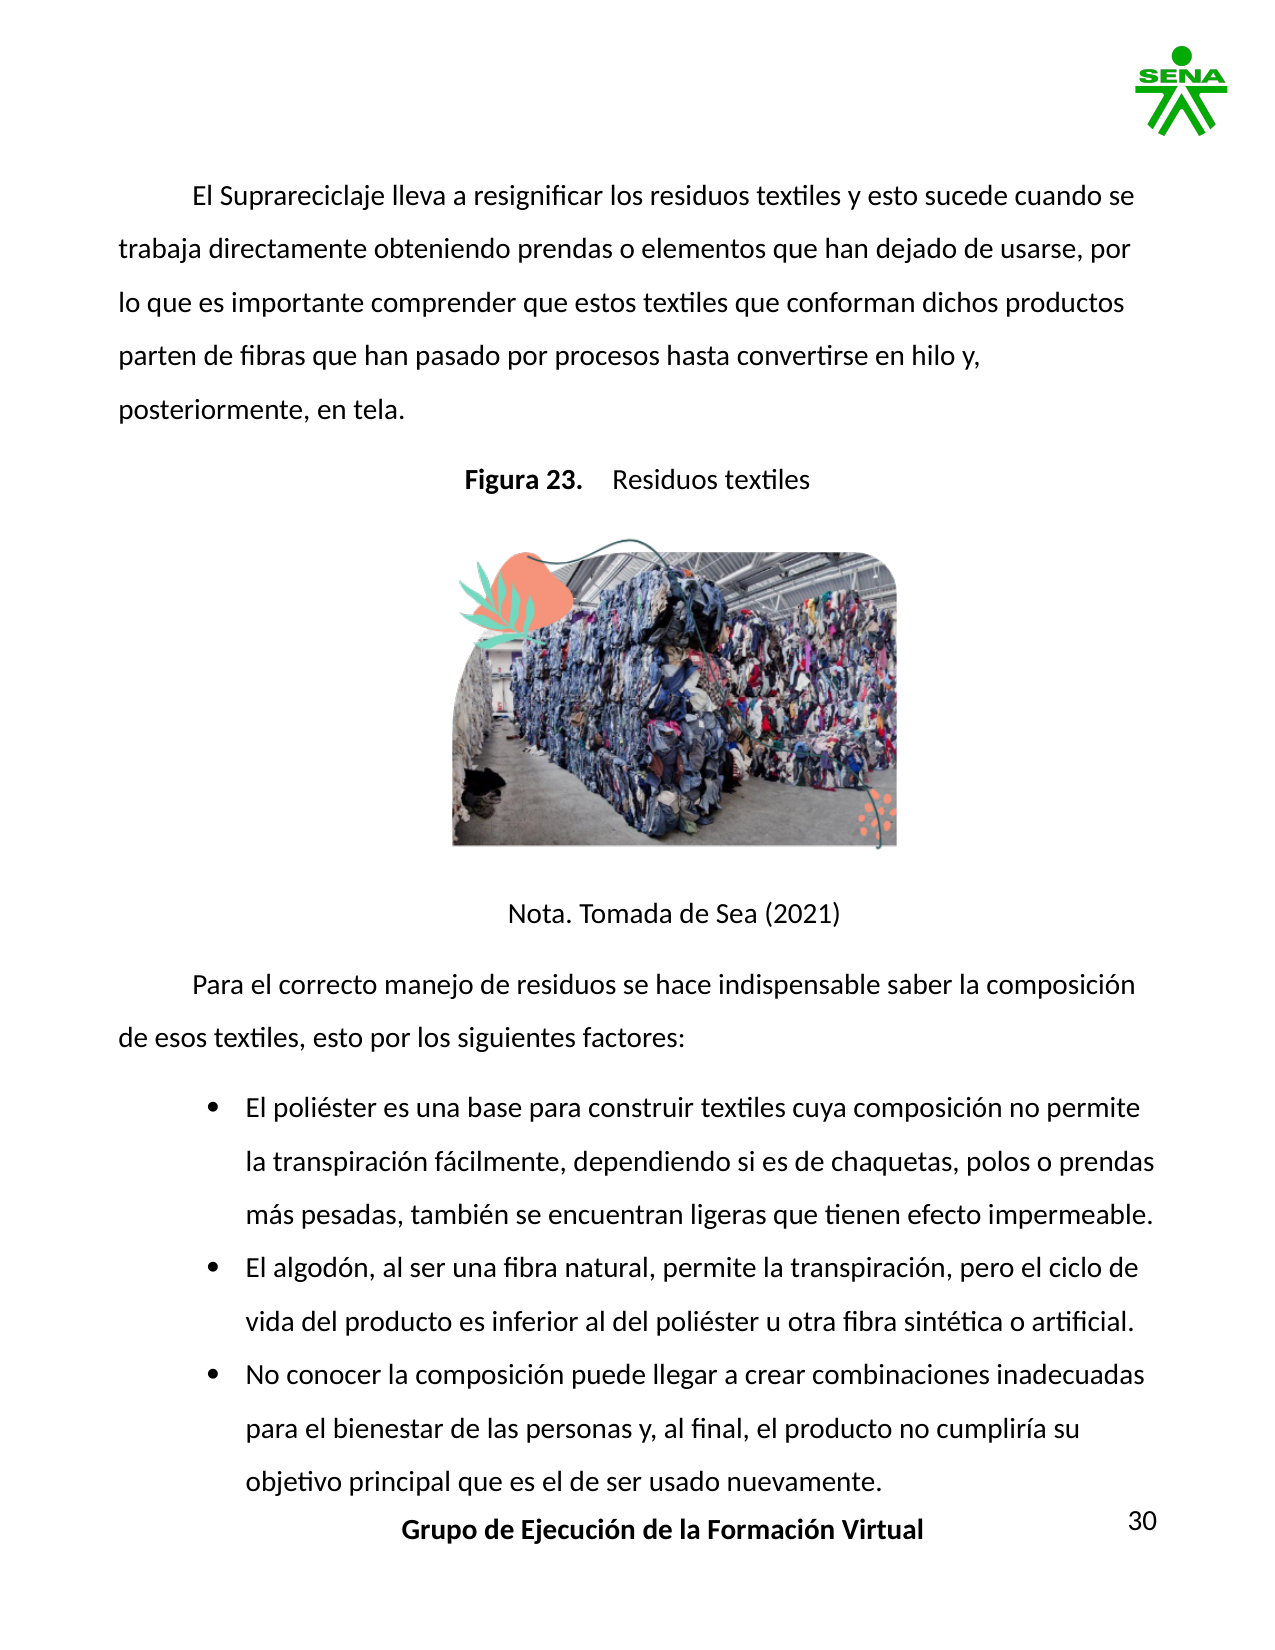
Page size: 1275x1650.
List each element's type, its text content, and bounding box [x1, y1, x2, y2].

list El poliéster es una base para construir textiles cuya composición no permite la transpiración fácilmente, dependiendo si es de chaquetas, polos o prendas más pesadas, también se encuentran ligeras que tienen efecto impermeable. [208, 1089, 1157, 1232]
text Residuos textiles [118, 461, 1157, 497]
picture [1135, 46, 1228, 136]
text Para el correcto manejo de residuos se hace indispensable saber la composición de esos textiles, esto por los siguientes factores: [118, 966, 1157, 1055]
text Nota. Tomada de Sea (2021) [118, 896, 1157, 931]
text El Suprareciclaje lleva a resignificar los residuos textiles y esto sucede cuando se trabaja directamente obteniendo prendas o elementos que han dejado de usarse, por lo que es importante comprender que estos textiles que conforman dichos productos parten de fibras que han pasado por procesos hasta convertirse en hilo y, posteriormente, en tela. [118, 177, 1157, 427]
list No conocer la composición puede llegar a crear combinaciones inadecuadas para el bienestar de las personas y, al final, el producto no cumpliría su objetivo principal que es el de ser usado nuevamente. [208, 1356, 1157, 1499]
picture [452, 531, 897, 862]
list El algodón, al ser una fibra natural, permite la transpiración, pero el ciclo de vida del producto es inferior al del poliéster u otra fibra sintética o artificial. [208, 1249, 1157, 1339]
